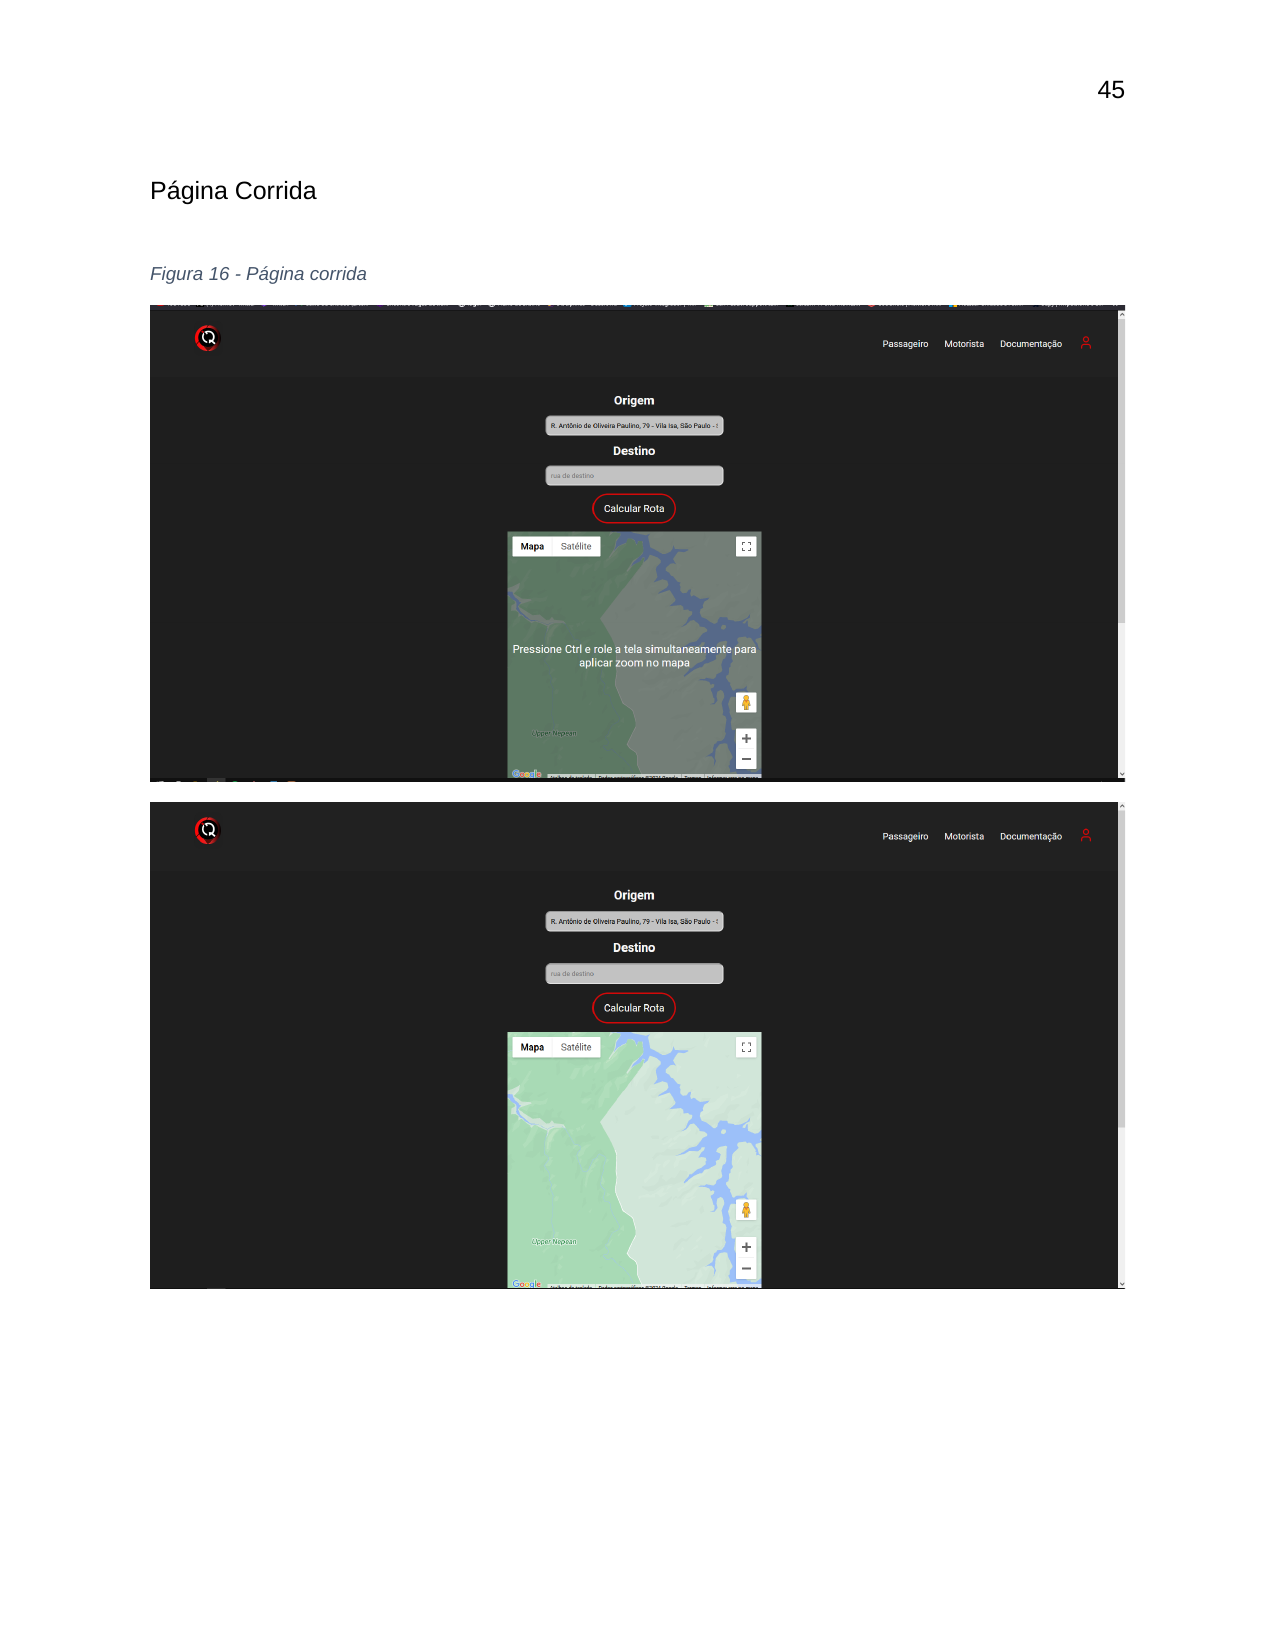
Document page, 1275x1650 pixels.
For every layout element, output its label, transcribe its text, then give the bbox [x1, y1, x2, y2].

picture [150, 305, 1125, 782]
picture [150, 802, 1125, 1289]
text Página Corrida [150, 176, 1125, 205]
text Figura 16 - Página corrida [150, 263, 1125, 284]
